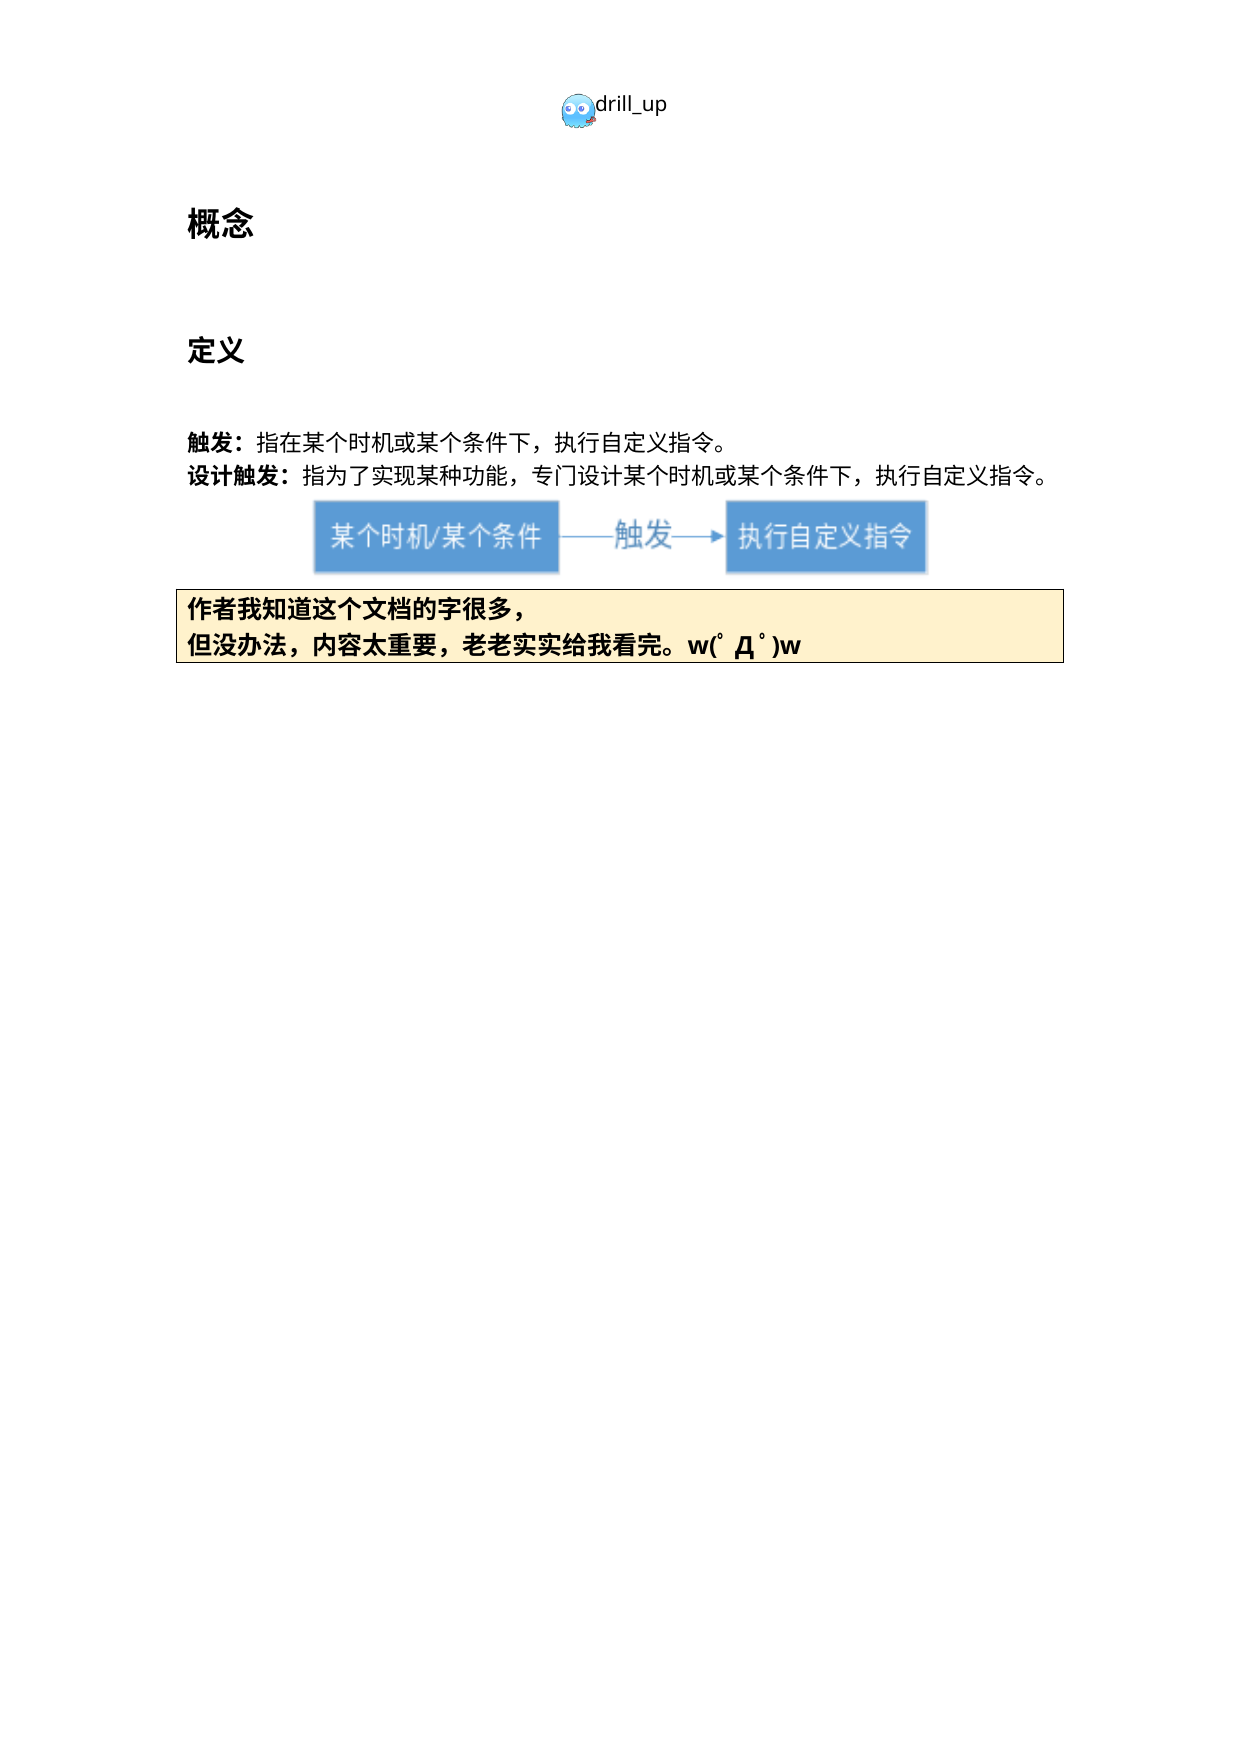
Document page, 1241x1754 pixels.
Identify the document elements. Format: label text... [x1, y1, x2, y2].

table_header 作者我知道这个文档的字很多， 但没办法，内容太重要，老老实实给我看完。w(ﾟДﾟ)w [177, 590, 1063, 662]
picture [556, 88, 597, 130]
subtitle 定义 [187, 316, 1053, 381]
text 触发：指在某个时机或某个条件下，执行自定义指令。 [187, 424, 1053, 458]
text 设计触发：指为了实现某种功能，专门设计某个时机或某个条件下，执行自定义指令。 [187, 458, 1053, 491]
subtitle 概念 [187, 189, 1053, 254]
